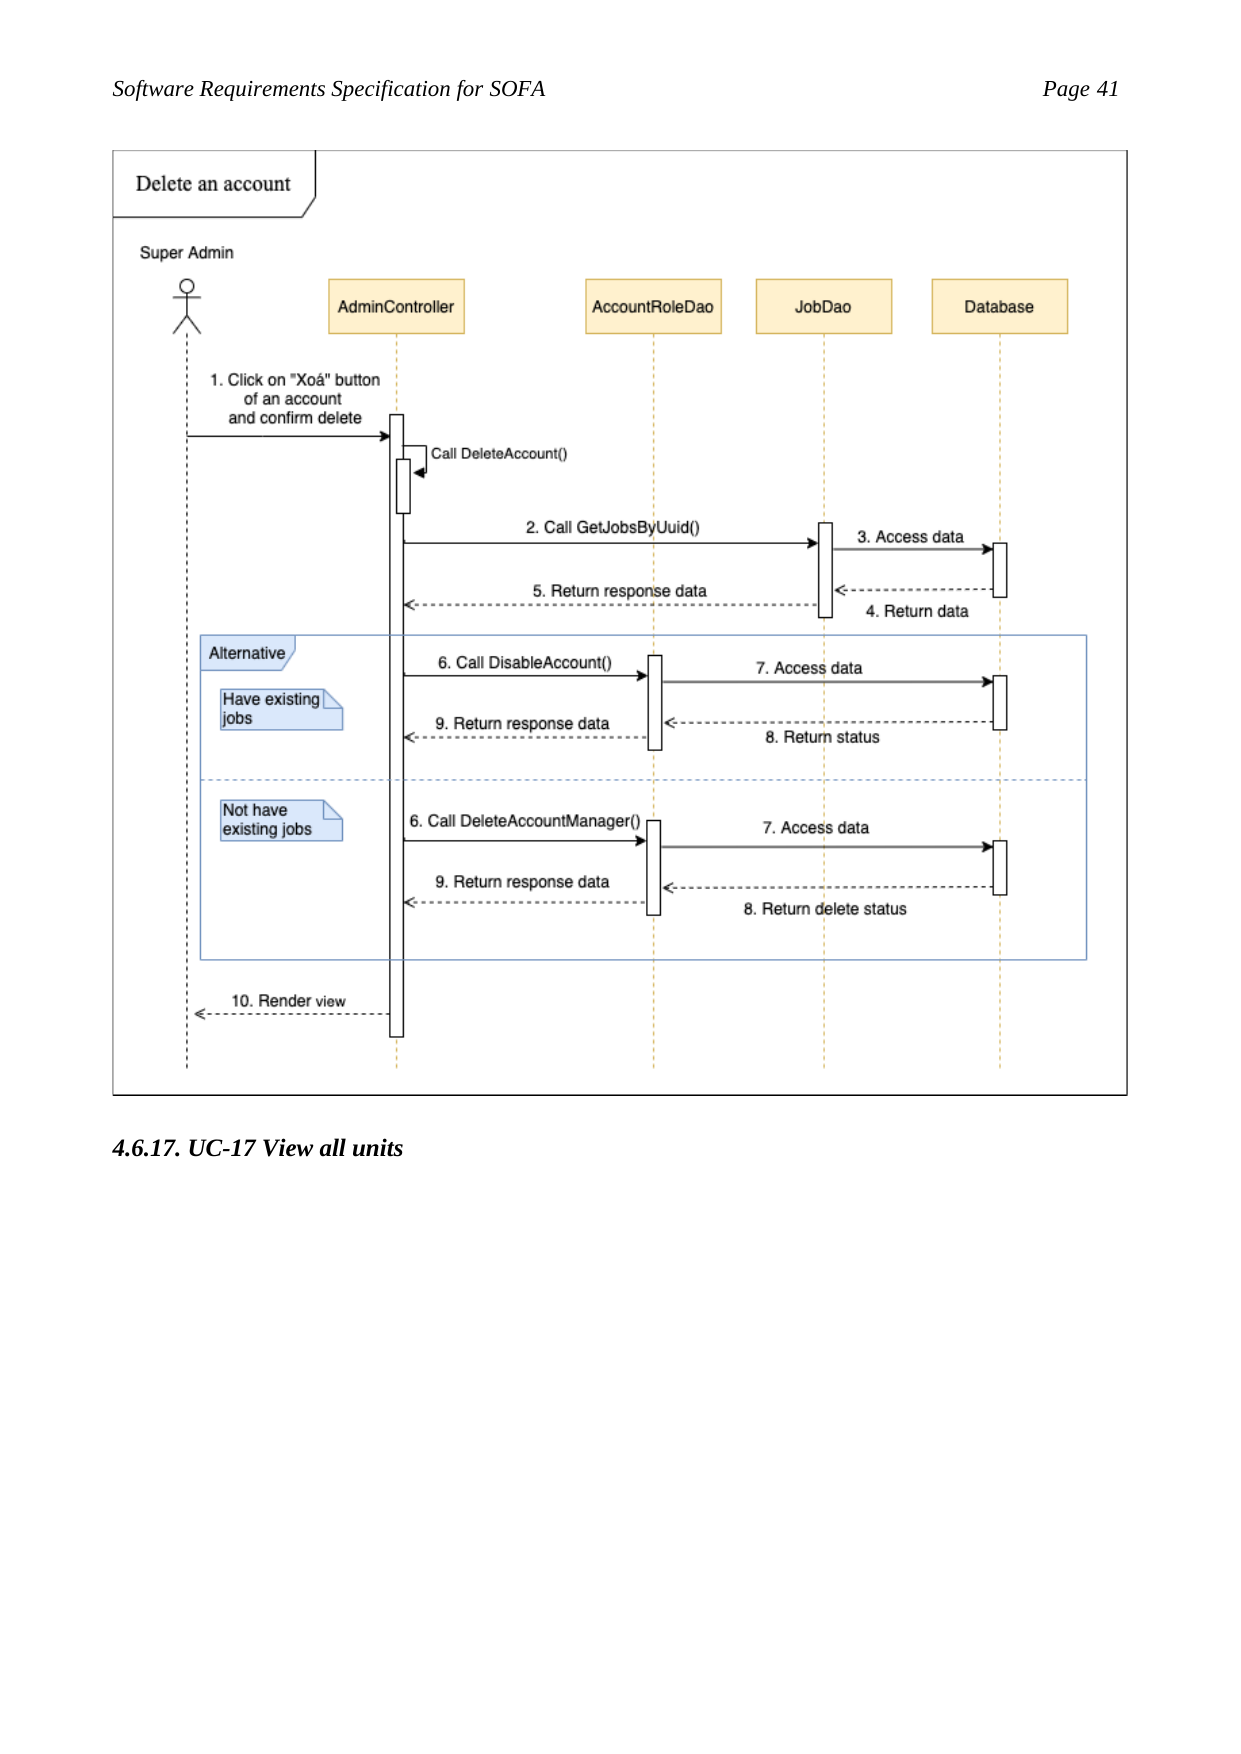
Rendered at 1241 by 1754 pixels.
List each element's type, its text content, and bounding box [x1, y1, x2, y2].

picture [112, 150, 1128, 1096]
text 4.6.17. UC-17 View all units [112, 1133, 1128, 1161]
